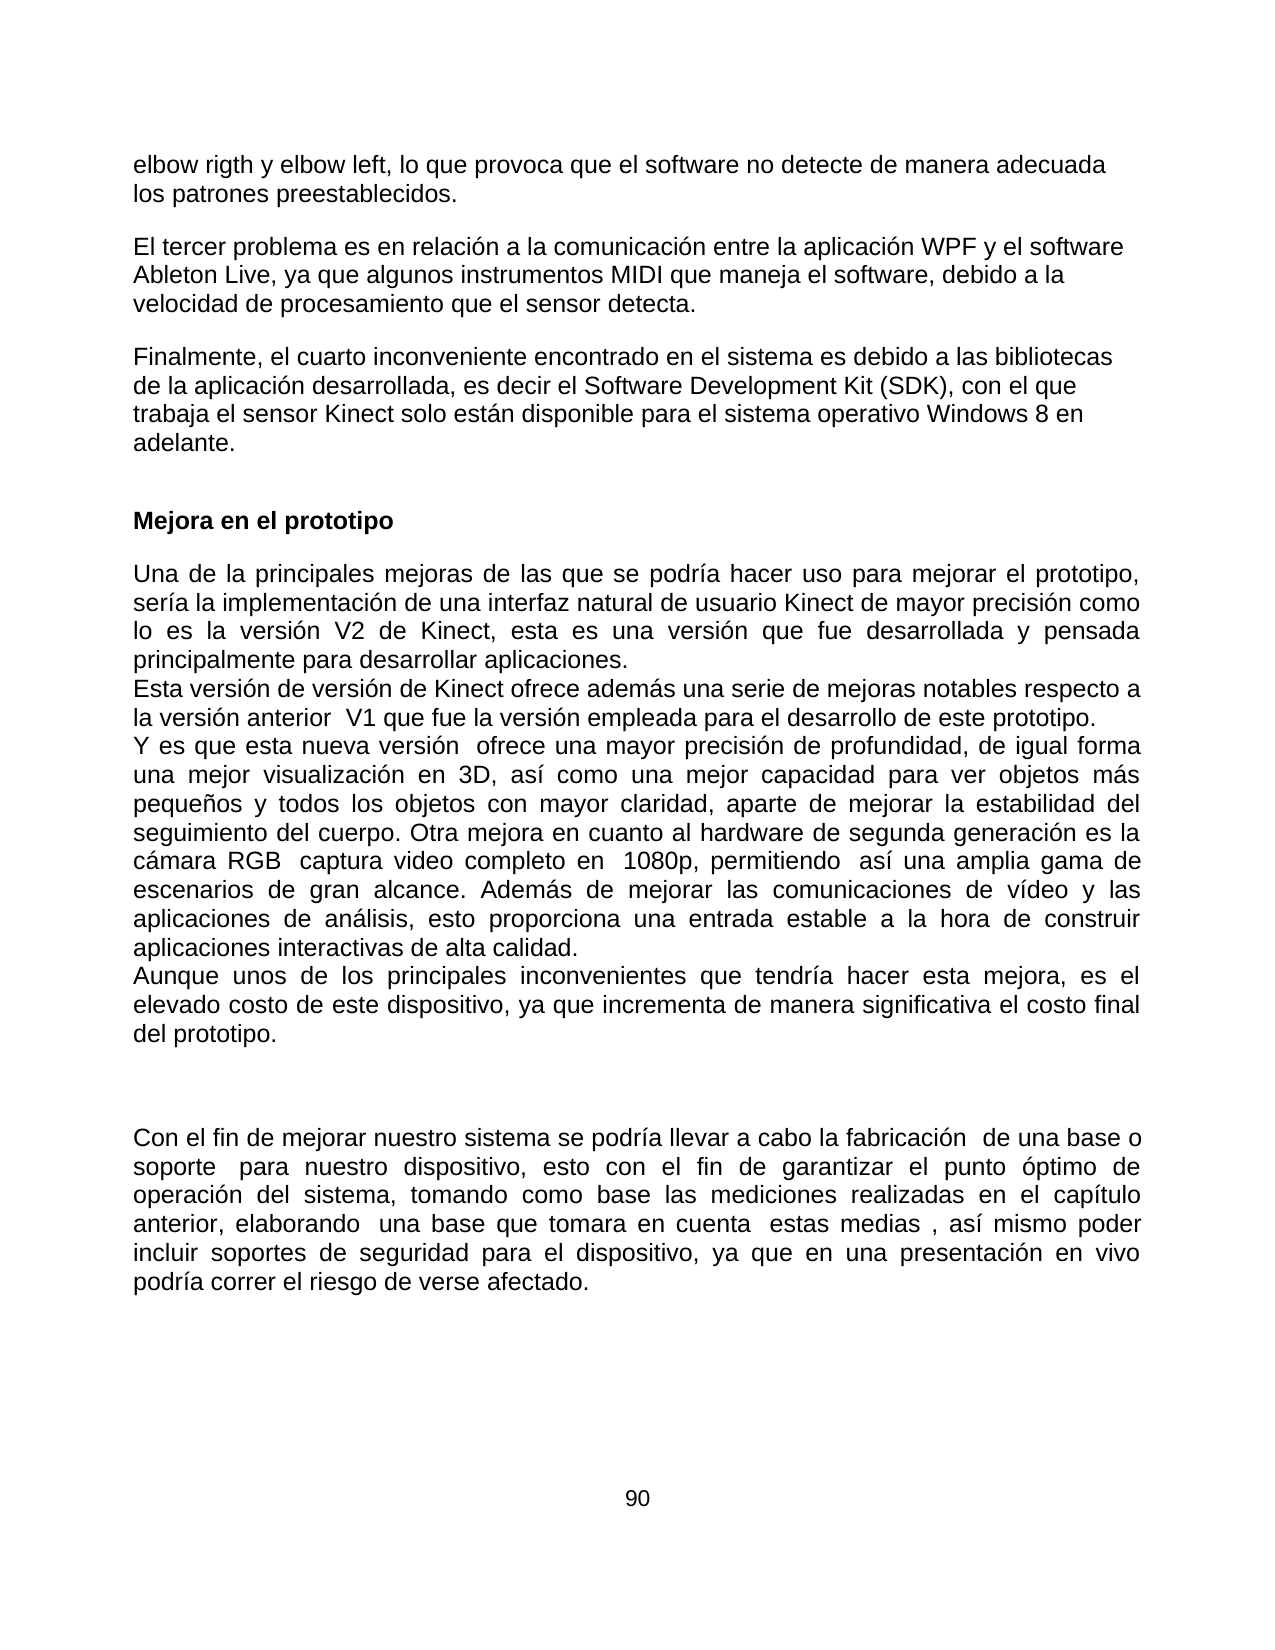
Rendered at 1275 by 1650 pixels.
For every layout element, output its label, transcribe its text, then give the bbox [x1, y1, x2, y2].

text Aunque unos de los principales inconvenientes que tendría hacer esta mejora, es el elevado costo de este dispositivo, ya que incrementa de manera significativa el costo final del prototipo. [133, 961, 1142, 1047]
text Una de la principales mejoras de las que se podría hacer uso para mejorar el prototipo, sería la implementación de una interfaz natural de usuario Kinect de mayor precisión como lo es la versión V2 de Kinect, esta es una versión que fue desarrollada y pensada principalmente para desarrollar aplicaciones. [133, 559, 1142, 674]
text El tercer problema es en relación a la comunicación entre la aplicación WPF y el software Ableton Live, ya que algunos instrumentos MIDI que maneja el software, debido a la velocidad de procesamiento que el sensor detecta. [133, 232, 1142, 318]
text Con el fin de mejorar nuestro sistema se podría llevar a cabo la fabricación de una base o soporte para nuestro dispositivo, esto con el fin de garantizar el punto óptimo de operación del sistema, tomando como base las mediciones realizadas en el capítulo anterior, elaborando una base que tomara en cuenta estas medias , así mismo poder incluir soportes de seguridad para el dispositivo, ya que en una presentación en vivo podría correr el riesgo de verse afectado. [133, 1123, 1142, 1295]
text Esta versión de versión de Kinect ofrece además una serie de mejoras notables respecto a la versión anterior V1 que fue la versión empleada para el desarrollo de este prototipo. [133, 674, 1142, 731]
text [133, 150, 1142, 207]
text Mejora en el prototipo [133, 506, 1142, 535]
text Y es que esta nueva versión ofrece una mayor precisión de profundidad, de igual forma una mejor visualización en 3D, así como una mejor capacidad para ver objetos más pequeños y todos los objetos con mayor claridad, aparte de mejorar la estabilidad del seguimiento del cuerpo. Otra mejora en cuanto al hardware de segunda generación es la cámara RGB captura video completo en 1080p, permitiendo así una amplia gama de escenarios de gran alcance. Además de mejorar las comunicaciones de vídeo y las aplicaciones de análisis, esto proporciona una entrada estable a la hora de construir aplicaciones interactivas de alta calidad. [133, 731, 1142, 961]
text Finalmente, el cuarto inconveniente encontrado en el sistema es debido a las bibliotecas de la aplicación desarrollada, es decir el Software Development Kit (SDK), con el que trabaja el sensor Kinect solo están disponible para el sistema operativo Windows 8 en adelante. [133, 342, 1142, 457]
